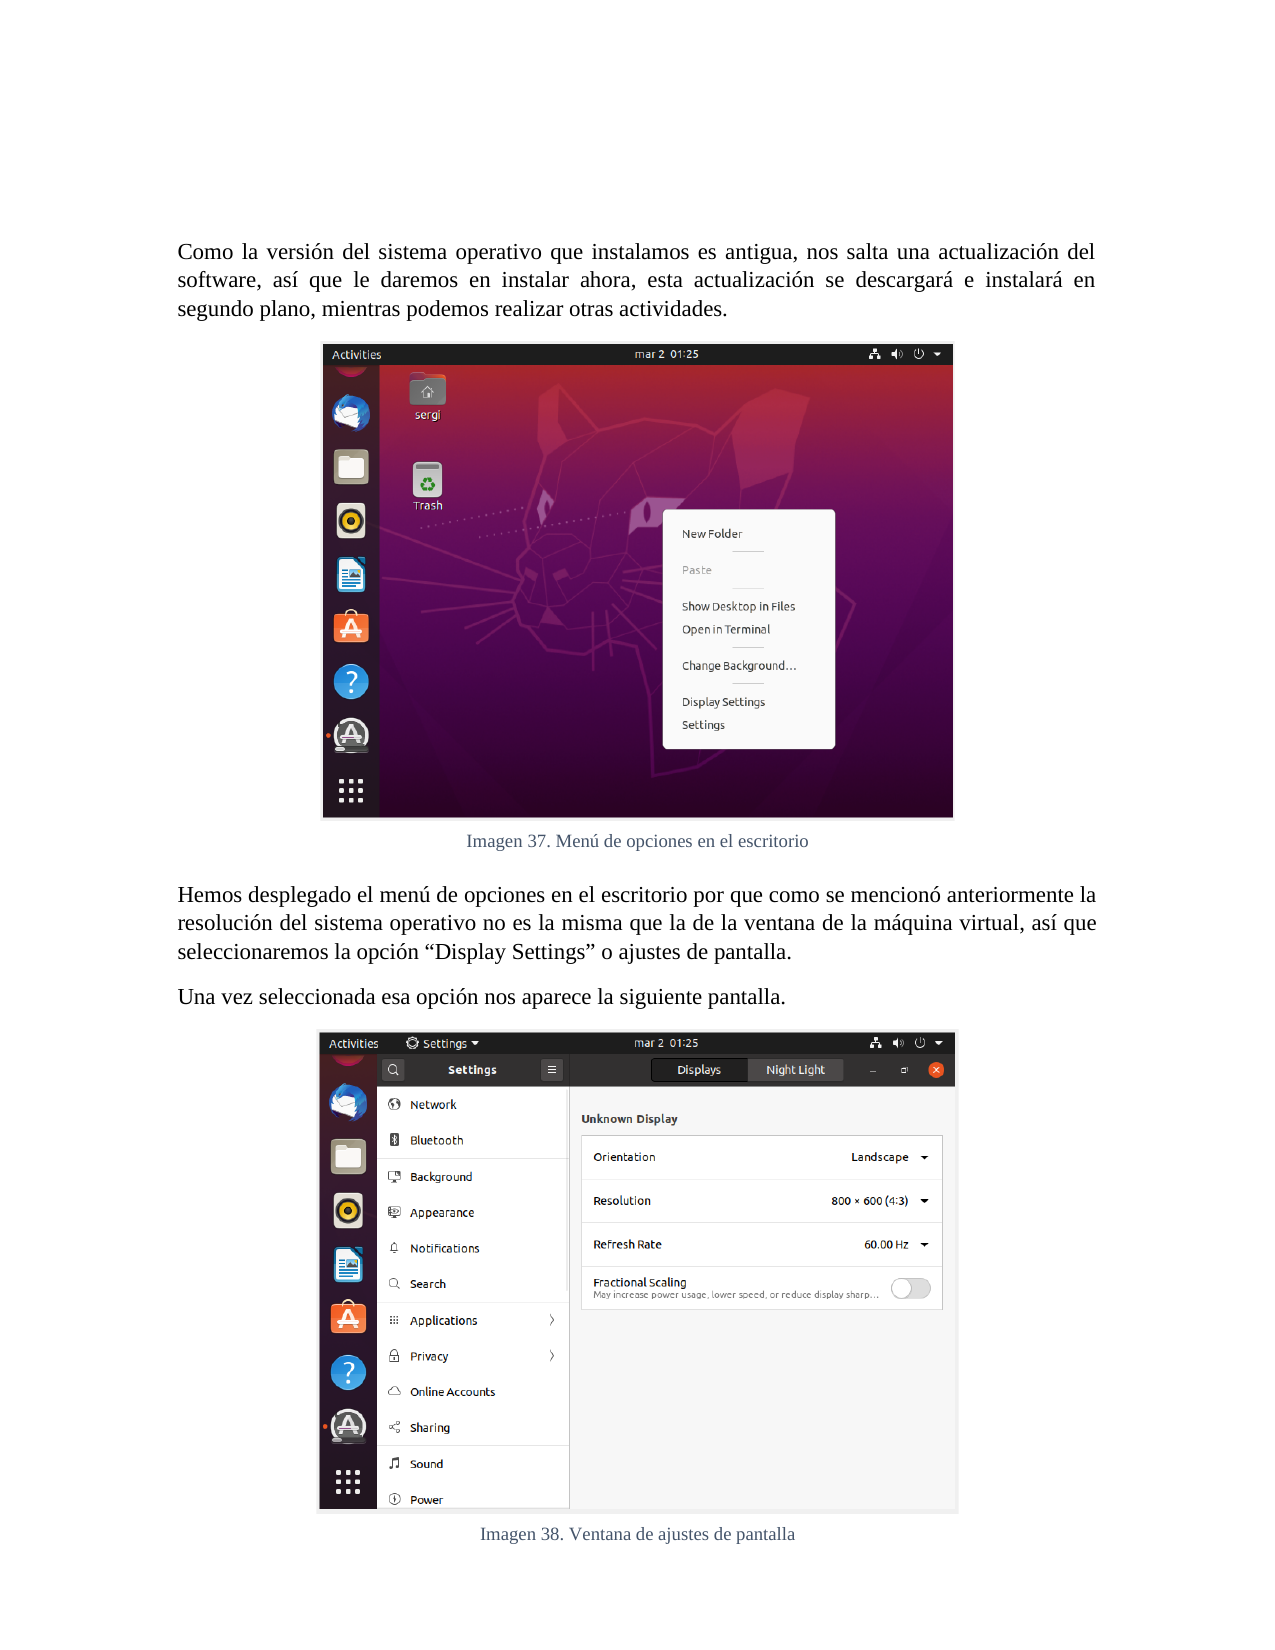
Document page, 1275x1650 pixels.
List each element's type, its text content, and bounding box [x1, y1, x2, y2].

text Una vez seleccionada esa opción nos aparece la siguiente pantalla. [177, 983, 1098, 1009]
picture [316, 1029, 959, 1514]
text Hemos desplegado el menú de opciones en el escritorio por que como se mencionó anteriormente la resolución del sistema operativo no es la misma que la de la ventana de la máquina virtual, así que seleccionaremos la opción “Display Settings” o ajustes de pantalla. [177, 881, 1098, 964]
text Como la versión del sistema operativo que instalamos es antigua, nos salta una actualización del software, así que le daremos en instalar ahora, esta actualización se descargará e instalará en segundo plano, mientras podemos realizar otras actividades. [177, 238, 1098, 321]
picture [320, 341, 955, 821]
